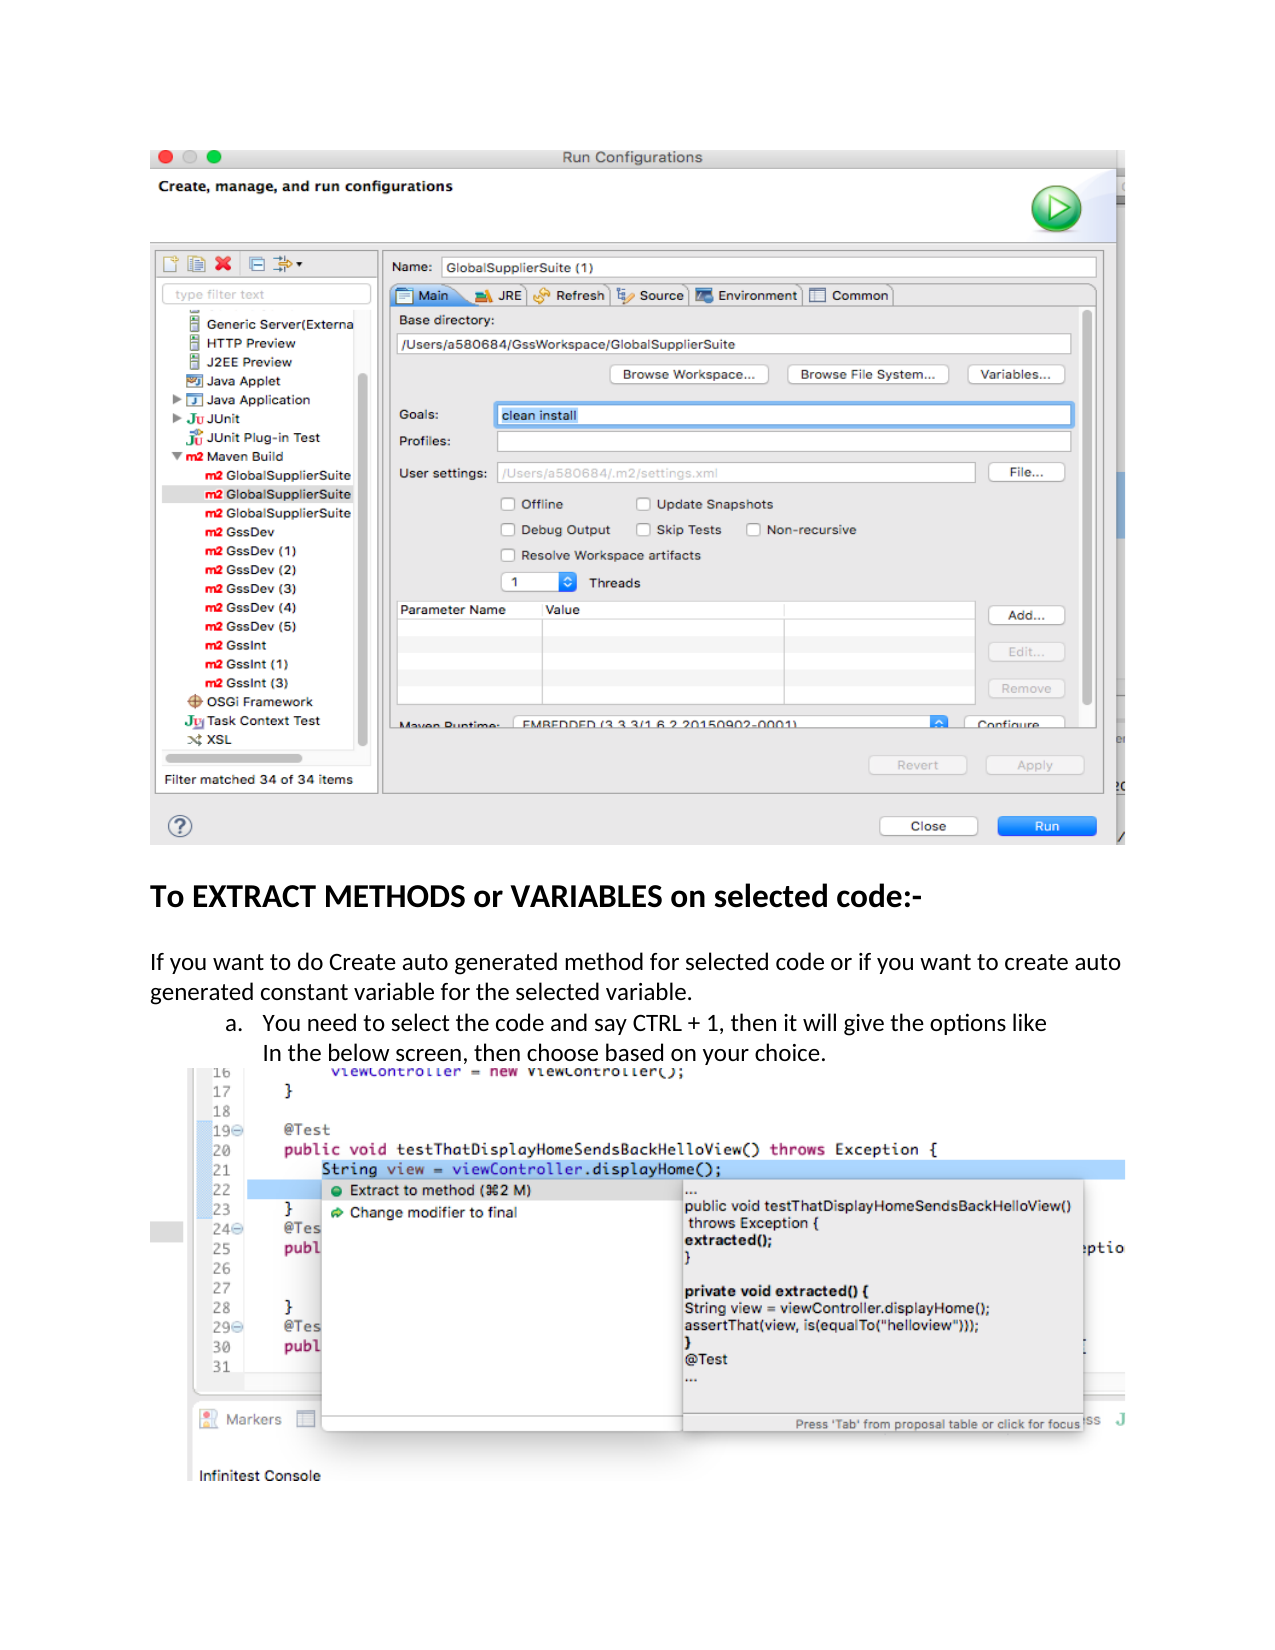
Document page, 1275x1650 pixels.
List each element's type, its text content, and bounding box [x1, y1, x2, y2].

text To EXTRACT METHODS or VARIABLES on selected code:- [150, 875, 1125, 915]
list In the below screen, then choose based on your choice. [262, 1037, 1125, 1068]
text If you want to do Create auto generated method for selected code or if you want to create auto generated constant variable for the selected variable. [150, 946, 1125, 1007]
picture [150, 150, 1125, 845]
list You need to select the code and say CTRL + 1, then it will give the options like [225, 1007, 1125, 1037]
picture [150, 1068, 1125, 1481]
